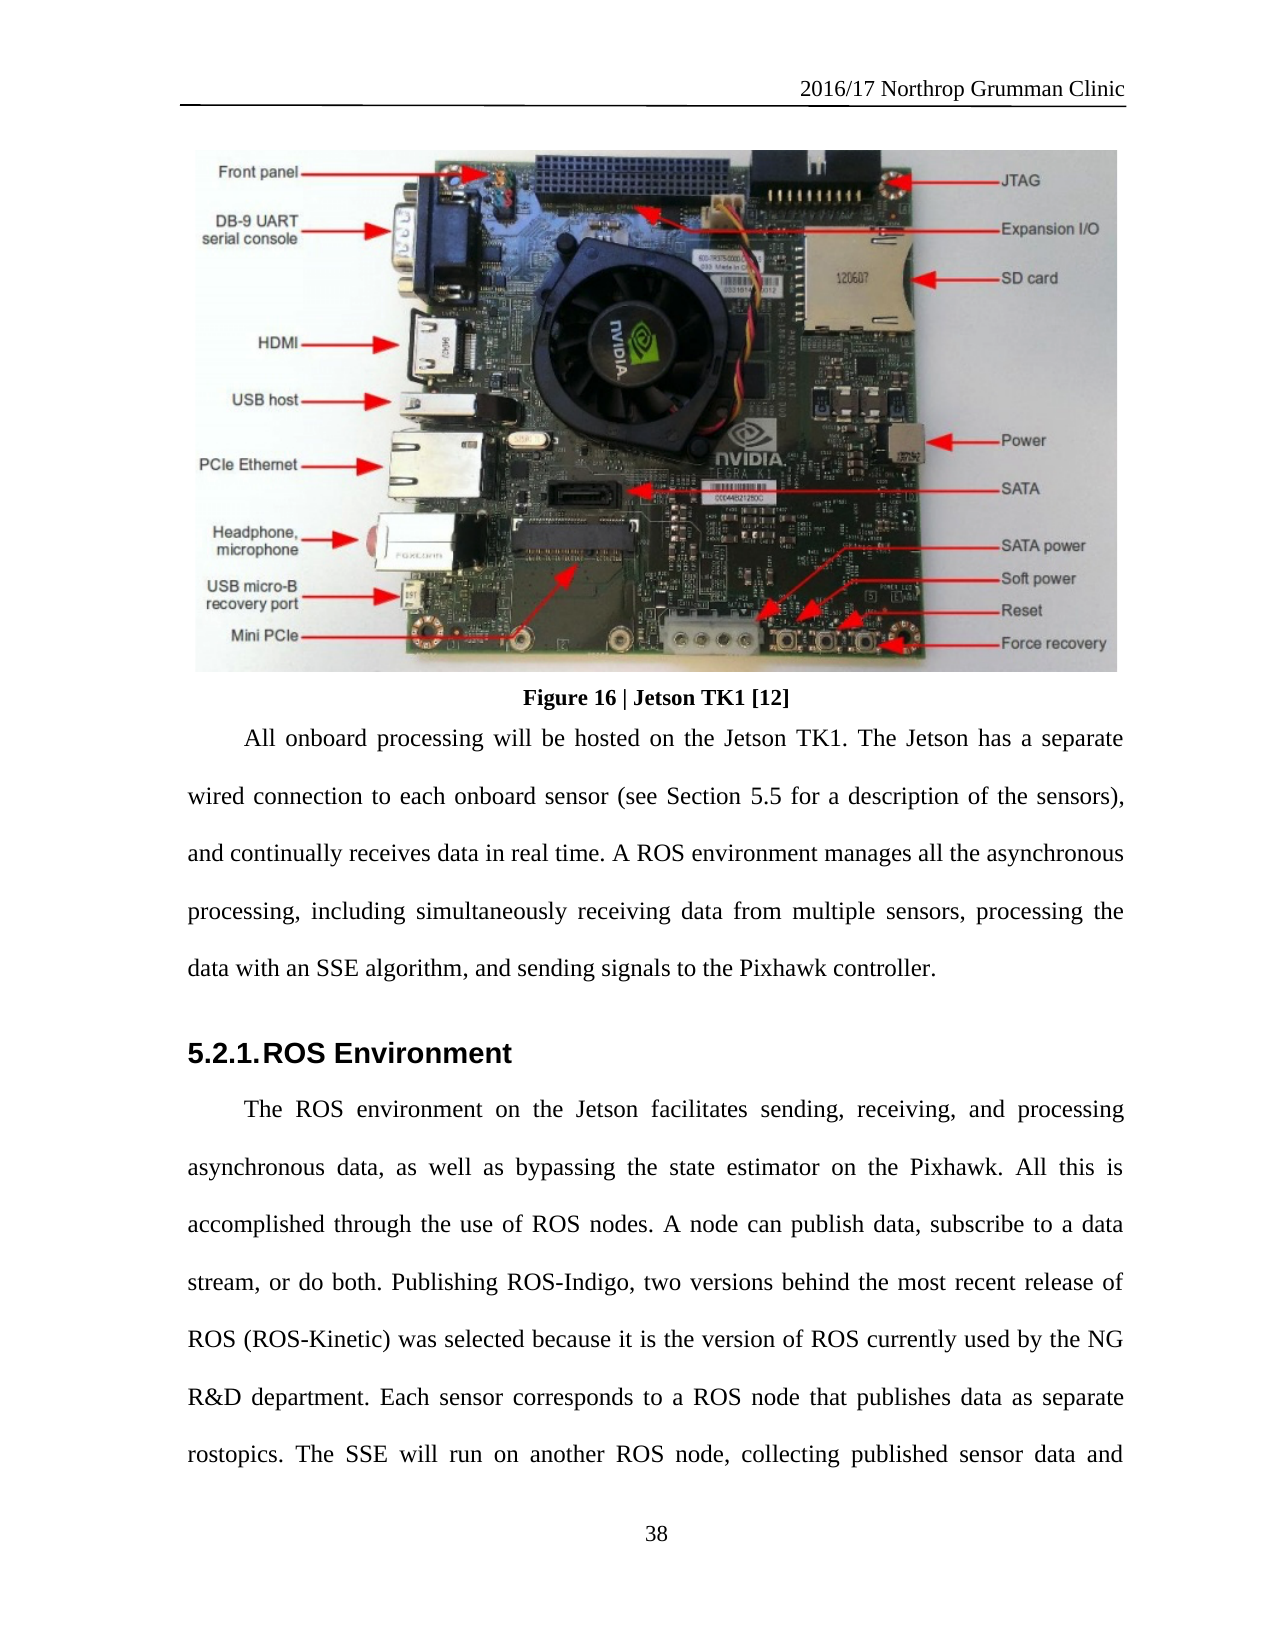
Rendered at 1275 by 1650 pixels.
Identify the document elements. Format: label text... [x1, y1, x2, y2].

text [187, 1094, 1125, 1468]
text Figure 16 | Jetson TK1 [12] [187, 684, 1125, 711]
subtitle ROS Environment [187, 1036, 1125, 1069]
text All onboard processing will be hosted on the Jetson TK1. The Jetson has a separate wired connection to each onboard sensor (see Section 5.5 for a description of the sensors), and continually receives data in real time. A ROS environment manages all the asynchronous processing, including simultaneously receiving data from multiple sensors, processing the data with an SSE algorithm, and sending signals to the Pixhawk controller. [187, 723, 1125, 982]
picture [195, 150, 1118, 672]
